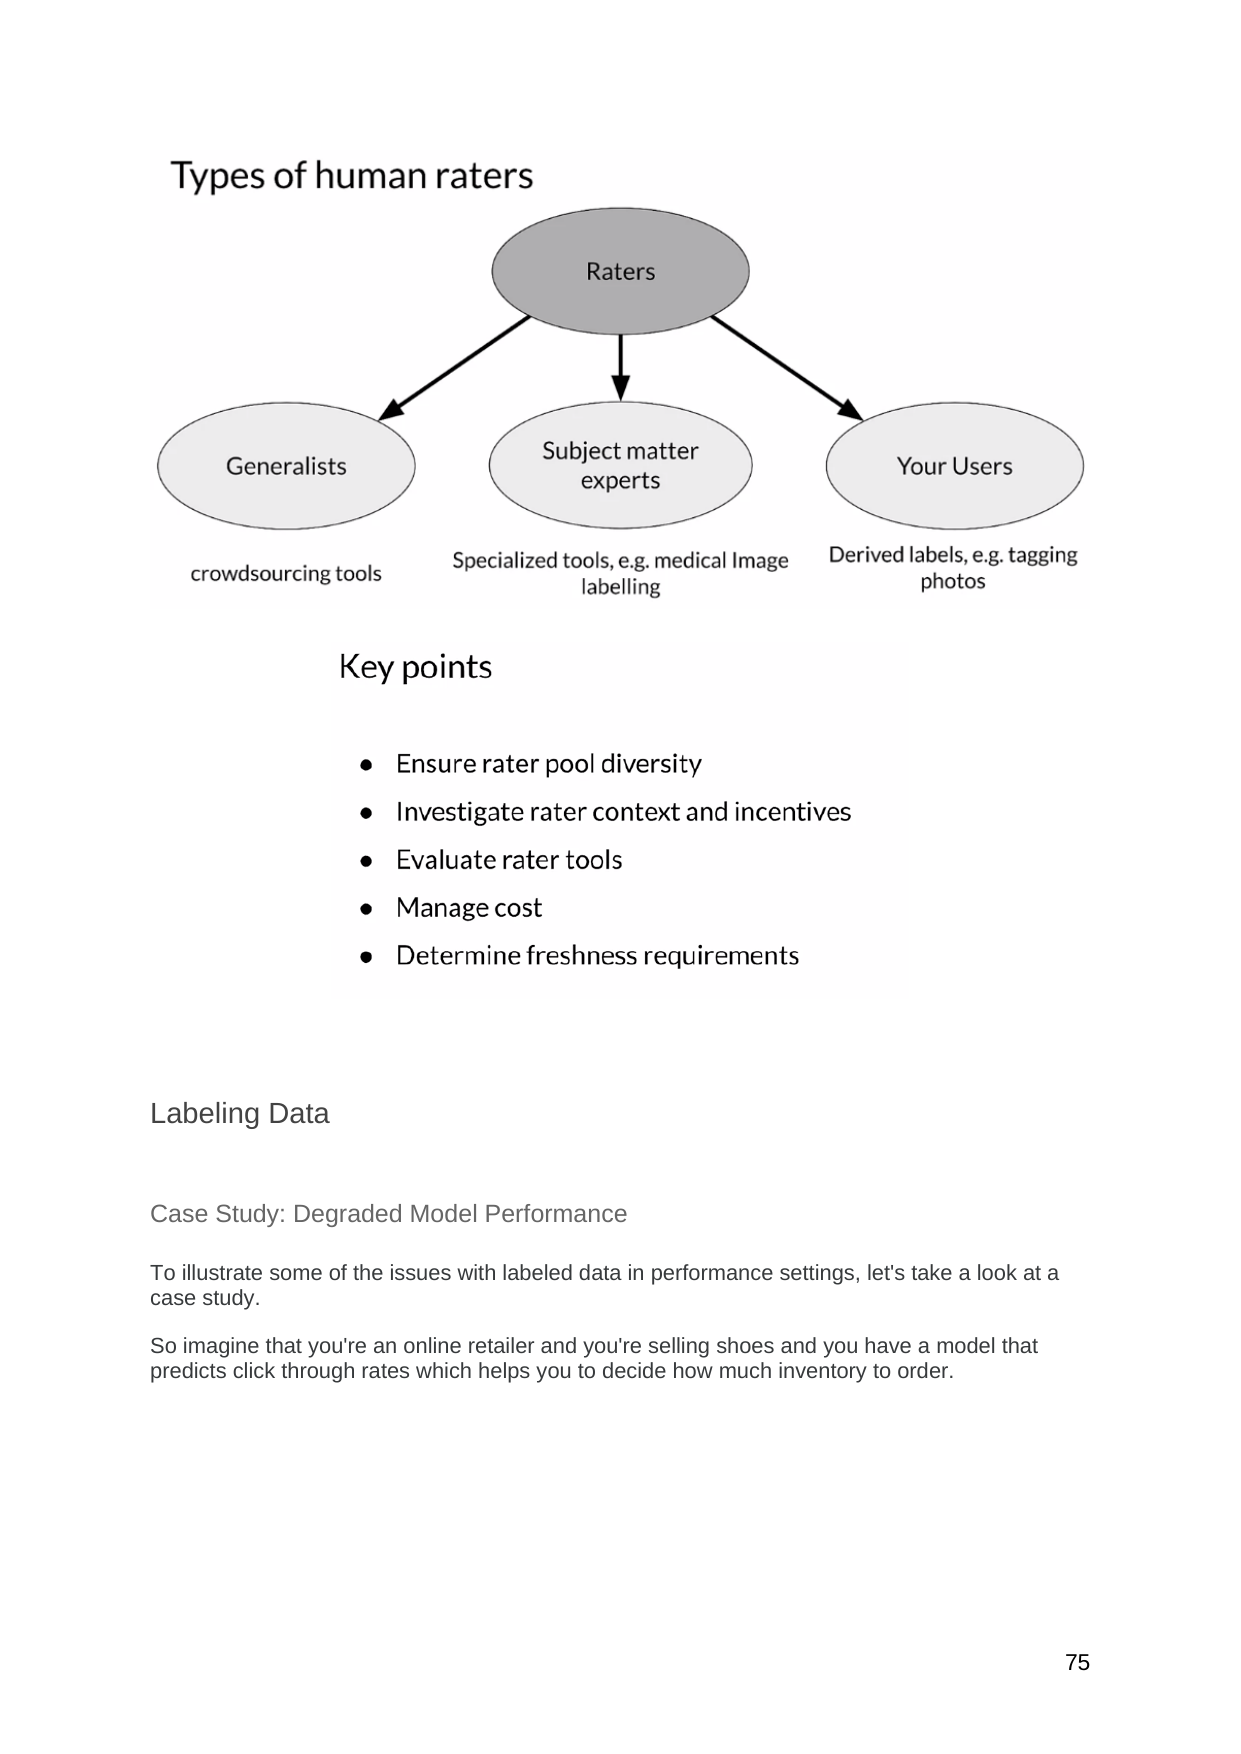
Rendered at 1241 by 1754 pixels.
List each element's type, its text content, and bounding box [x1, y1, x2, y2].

subtitle Labeling Data [150, 1096, 1090, 1129]
text So imagine that you're an online retailer and you're selling shoes and you have a model that predicts click through rates which helps you to decide how much inventory to order. [150, 1333, 1090, 1383]
subtitle Case Study: Degraded Model Performance [150, 1199, 1090, 1228]
picture [150, 150, 1091, 609]
text To illustrate some of the issues with labeled data in performance settings, let's take a look at a case study. [150, 1259, 1090, 1310]
picture [331, 642, 909, 999]
